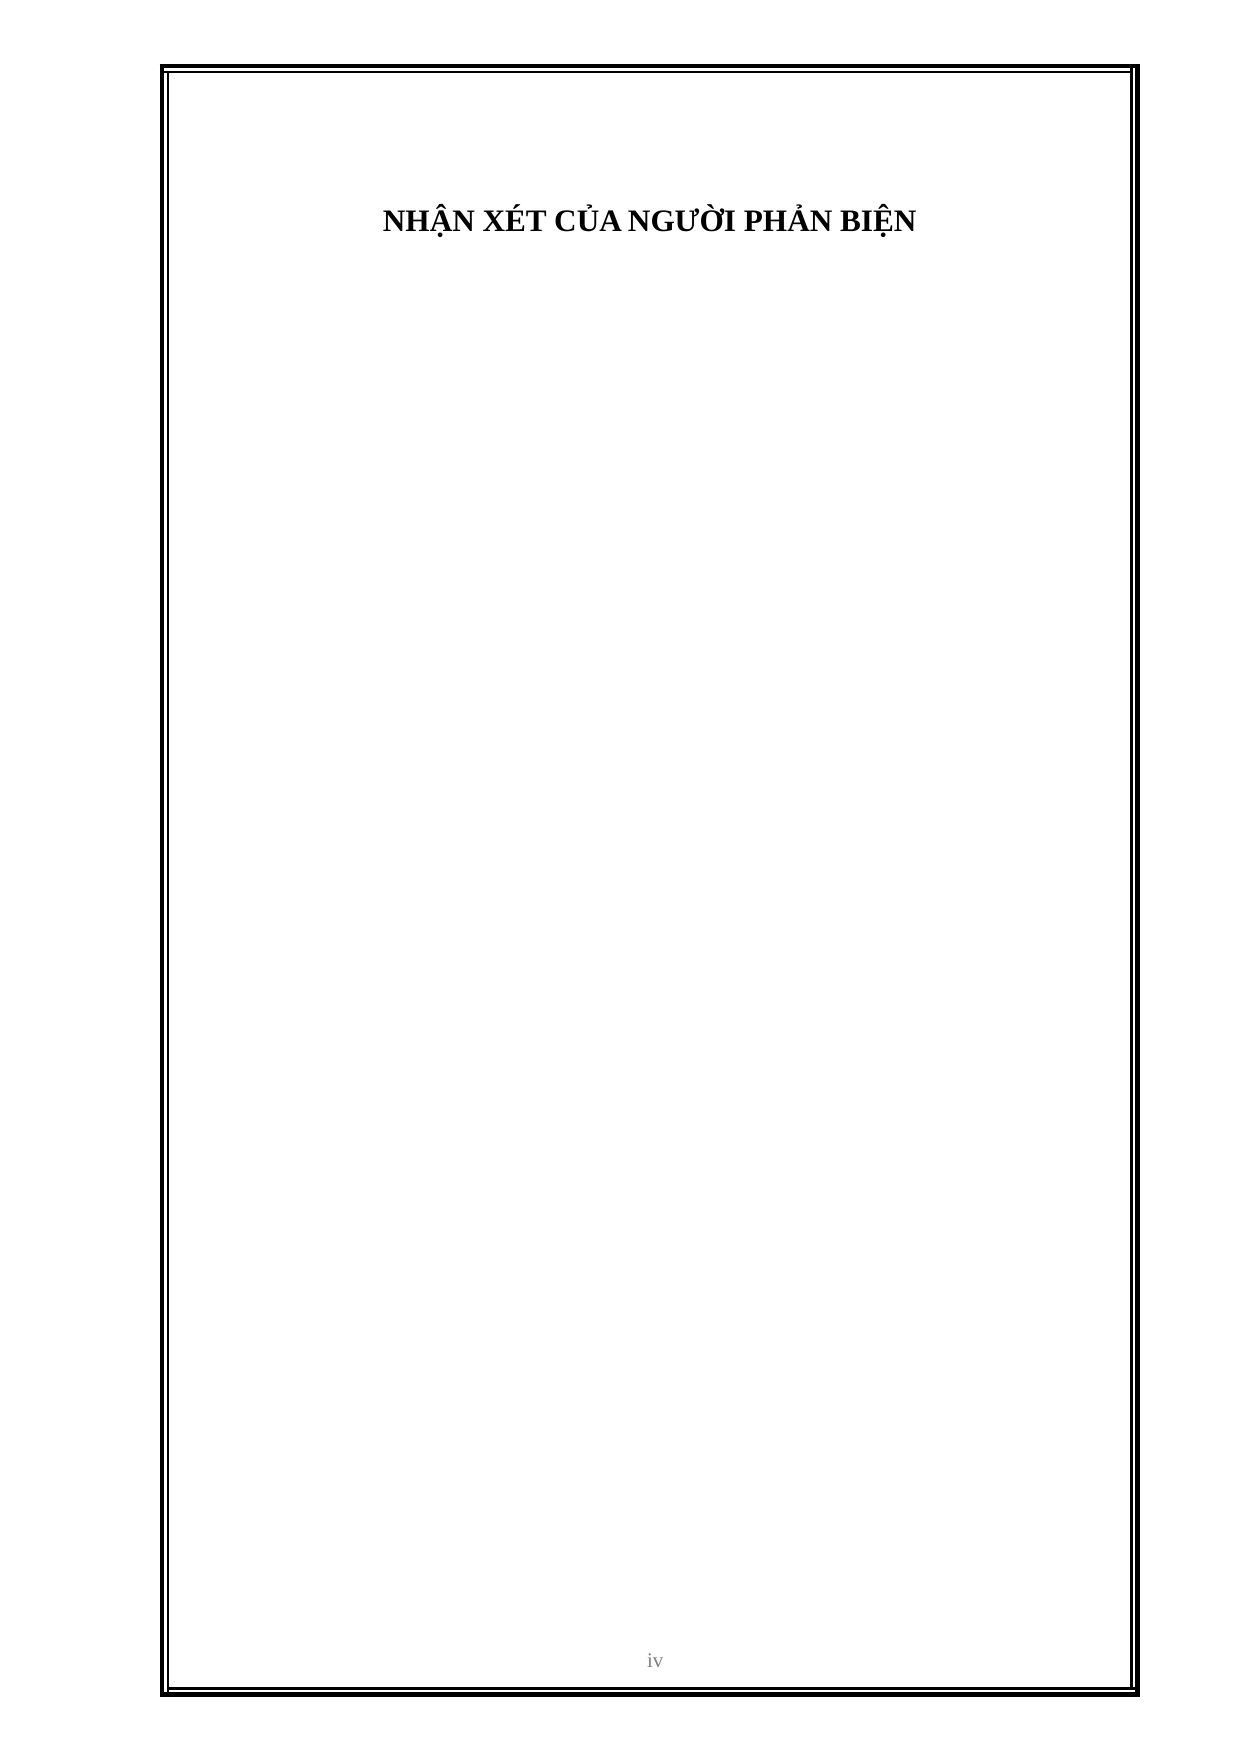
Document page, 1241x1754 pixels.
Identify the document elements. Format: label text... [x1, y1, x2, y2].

text NHẬN XÉT CỦA NGƯỜI PHẢN BIỆN [177, 202, 1122, 238]
